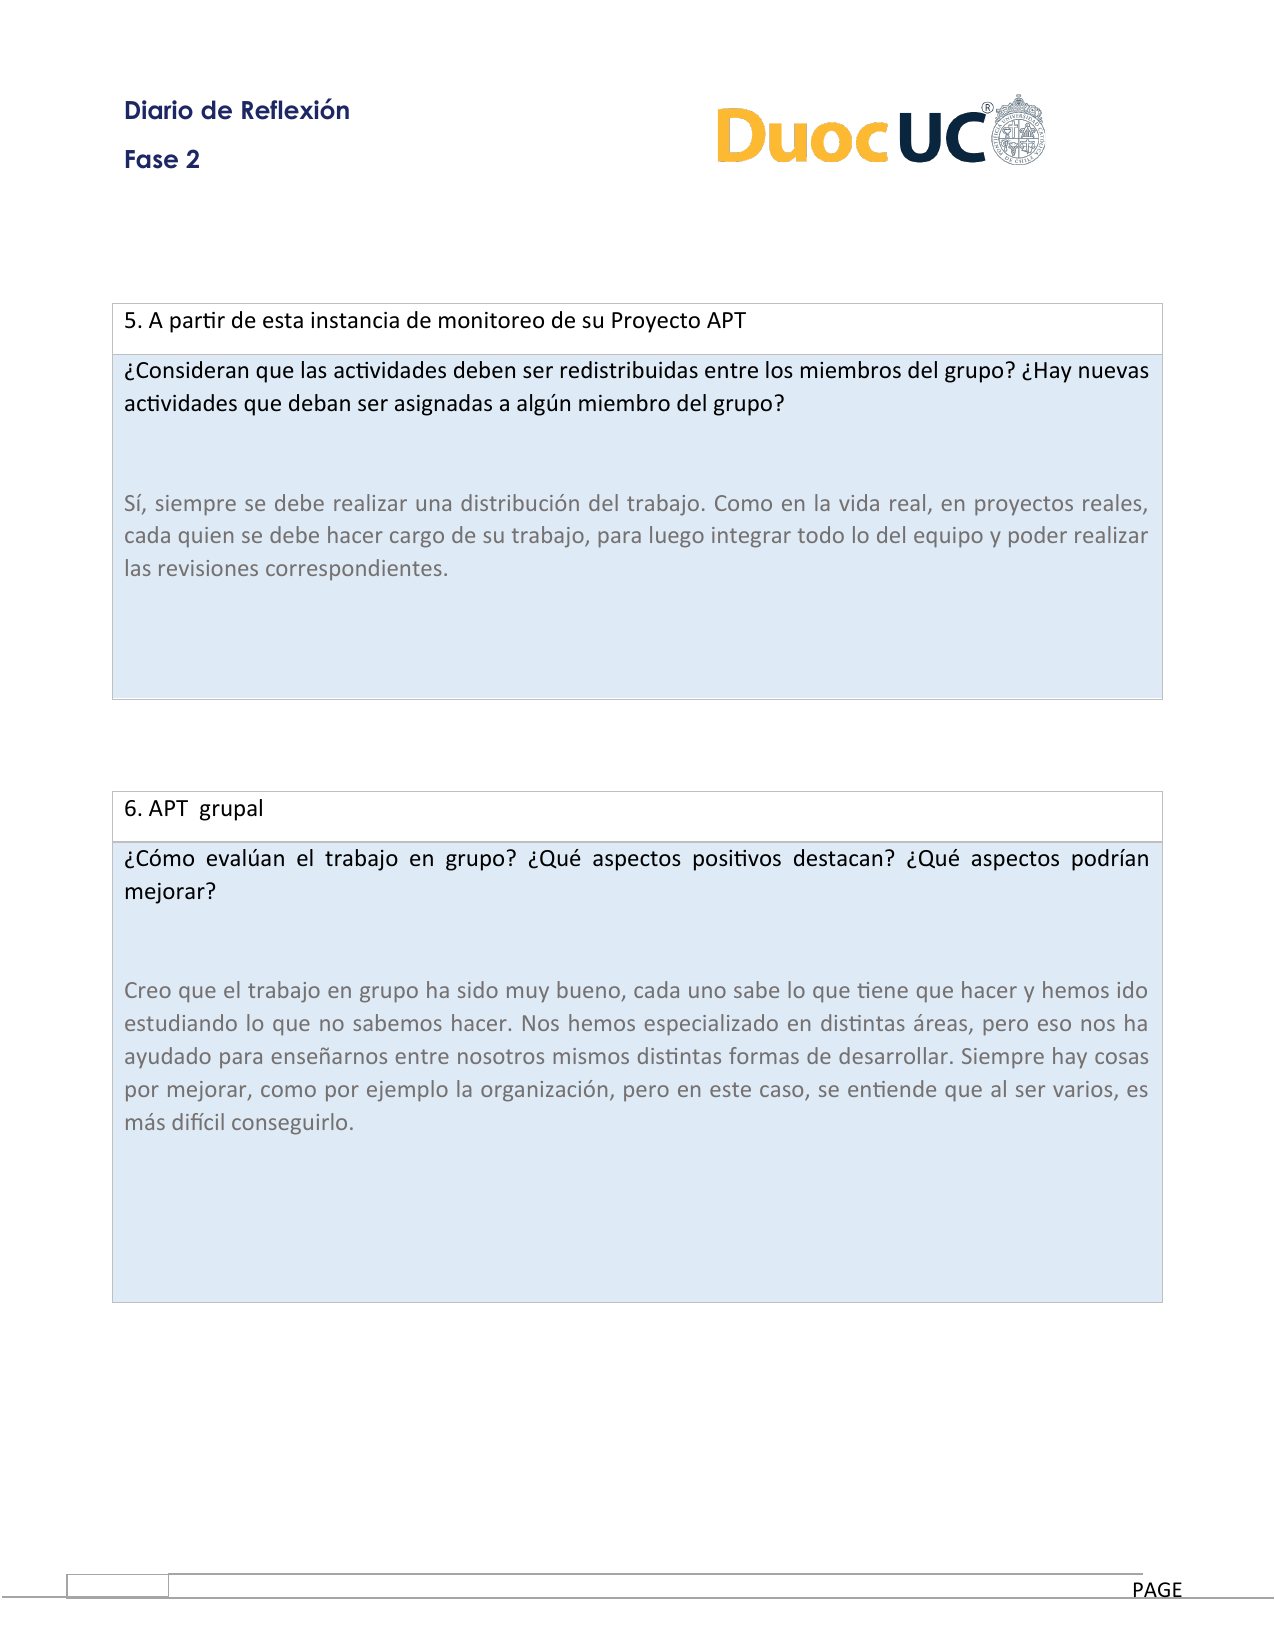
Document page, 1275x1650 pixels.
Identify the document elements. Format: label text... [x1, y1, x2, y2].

table_header 5. A partir de esta instancia de monitoreo de su Proyecto APT [113, 304, 1162, 354]
table_cell ¿Cómo evalúan el trabajo en grupo? ¿Qué aspectos positivos destacan? ¿Qué aspectos podrían mejorar? Creo que el trabajo en grupo ha sido muy bueno, cada uno sabe lo que tiene que hacer y hemos ido estudiando lo que no sabemos hacer. Nos hemos especializado en distintas áreas, pero eso nos ha ayudado para enseñarnos entre nosotros mismos distintas formas de desarrollar. Siempre hay cosas por mejorar, como por ejemplo la organización, pero en este caso, se entiende que al ser varios, es más difícil conseguirlo. [113, 843, 1162, 1302]
table_header 6. APT grupal [113, 792, 1162, 841]
table_cell ¿Consideran que las actividades deben ser redistribuidas entre los miembros del grupo? ¿Hay nuevas actividades que deban ser asignadas a algún miembro del grupo? Sí, siempre se debe realizar una distribución del trabajo. Como en la vida real, en proyectos reales, cada quien se debe hacer cargo de su trabajo, para luego integrar todo lo del equipo y poder realizar las revisiones correspondientes. [113, 355, 1162, 698]
picture [717, 94, 1046, 165]
